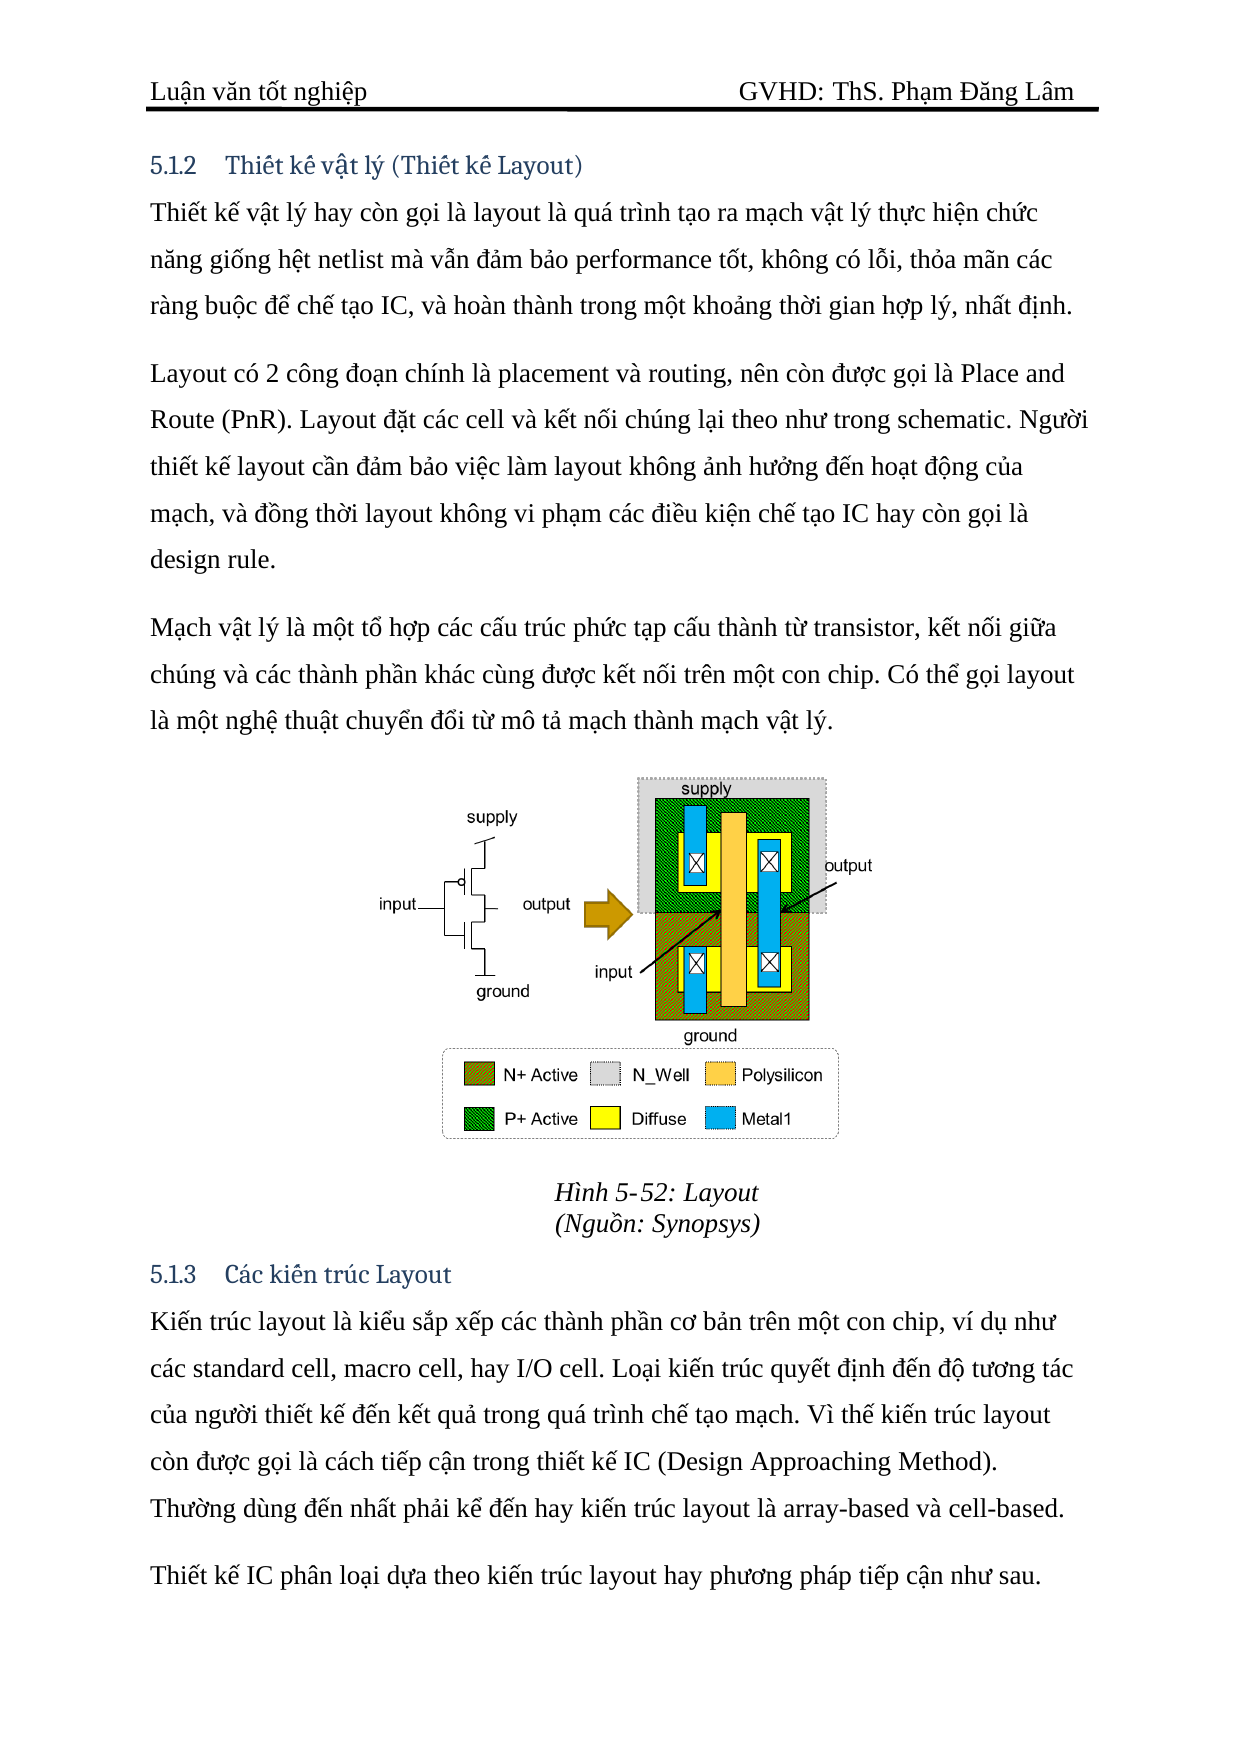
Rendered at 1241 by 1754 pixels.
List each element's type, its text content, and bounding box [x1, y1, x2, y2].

text Kiến trúc layout là kiểu sắp xếp các thành phần cơ bản trên một con chip, ví dụ như các standard cell, macro cell, hay I/O cell. Loại kiến trúc quyết định đến độ tương tác của người thiết kế đến kết quả trong quá trình chế tạo mạch. Vì thế kiến trúc layout còn được gọi là cách tiếp cận trong thiết kế IC (Design Approaching Method). Thường dùng đến nhất phải kể đến hay kiến trúc layout là array-based và cell-based. [150, 1305, 1090, 1523]
text Thiết kế vật lý hay còn gọi là layout là quá trình tạo ra mạch vật lý thực hiện chức năng giống hệt netlist mà vẫn đảm bảo performance tốt, không có lỗi, thỏa mãn các ràng buộc để chế tạo IC, và hoàn thành trong một khoảng thời gian hợp lý, nhất định. [150, 196, 1090, 321]
subtitle Các kiến trúc Layout [150, 1259, 1090, 1290]
text Mạch vật lý là một tổ hợp các cấu trúc phức tạp cấu thành từ transistor, kết nối giữa chúng và các thành phần khác cùng được kết nối trên một con chip. Có thể gọi layout là một nghệ thuật chuyển đổi từ mô tả mạch thành mạch vật lý. [150, 611, 1090, 736]
subtitle Thiết kế vật lý (Thiết kế Layout) [150, 150, 1090, 181]
text (Nguồn: Synopsys) [225, 1207, 1090, 1238]
picture [357, 771, 883, 1140]
text Thiết kế IC phân loại dựa theo kiến trúc layout hay phương pháp tiếp cận như sau. [150, 1559, 1090, 1591]
text Layout có 2 công đoạn chính là placement và routing, nên còn được gọi là Place and Route (PnR). Layout đặt các cell và kết nối chúng lại theo như trong schematic. Người thiết kế layout cần đảm bảo việc làm layout không ảnh hưởng đến hoạt động của mạch, và đồng thời layout không vi phạm các điều kiện chế tạo IC hay còn gọi là design rule. [150, 357, 1090, 575]
